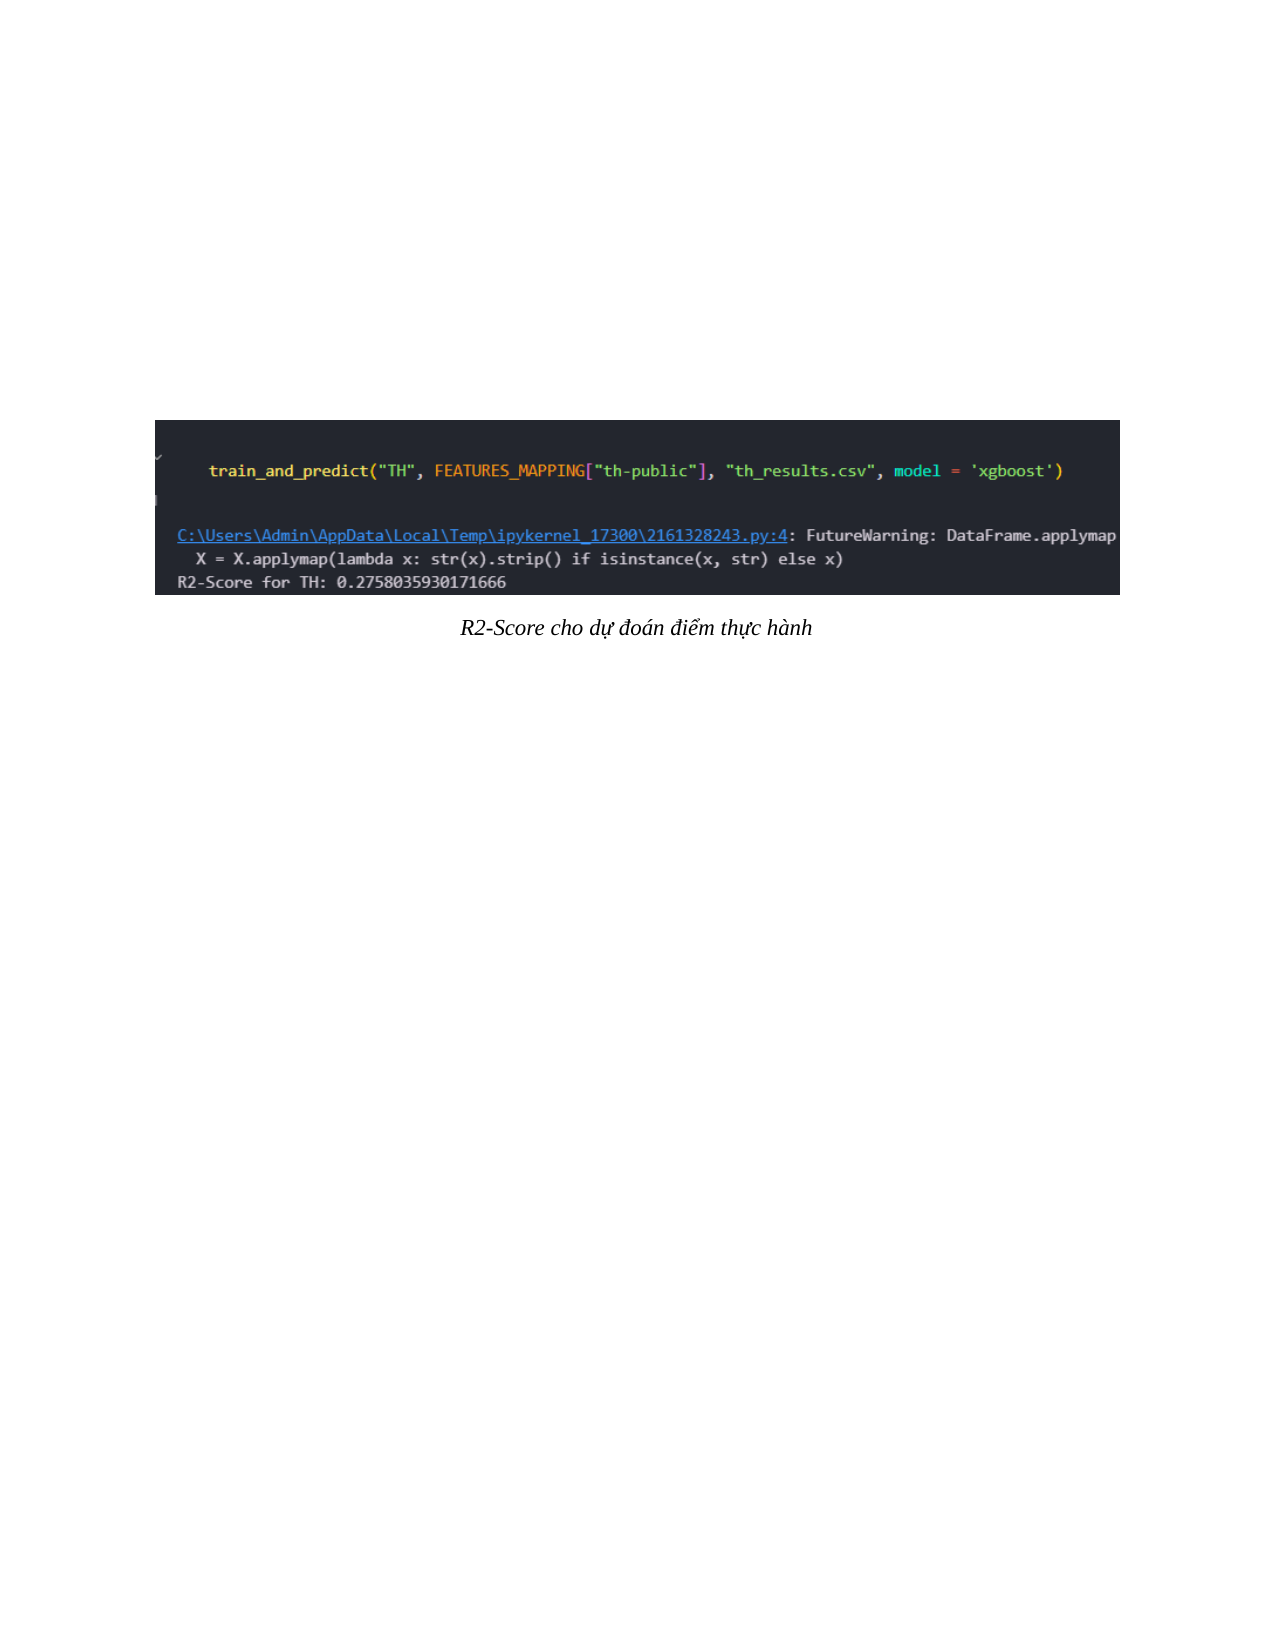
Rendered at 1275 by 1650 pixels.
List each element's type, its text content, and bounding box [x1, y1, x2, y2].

text R2-Score cho dự đoán điểm thực hành [111, 613, 1164, 640]
picture [155, 420, 1120, 595]
